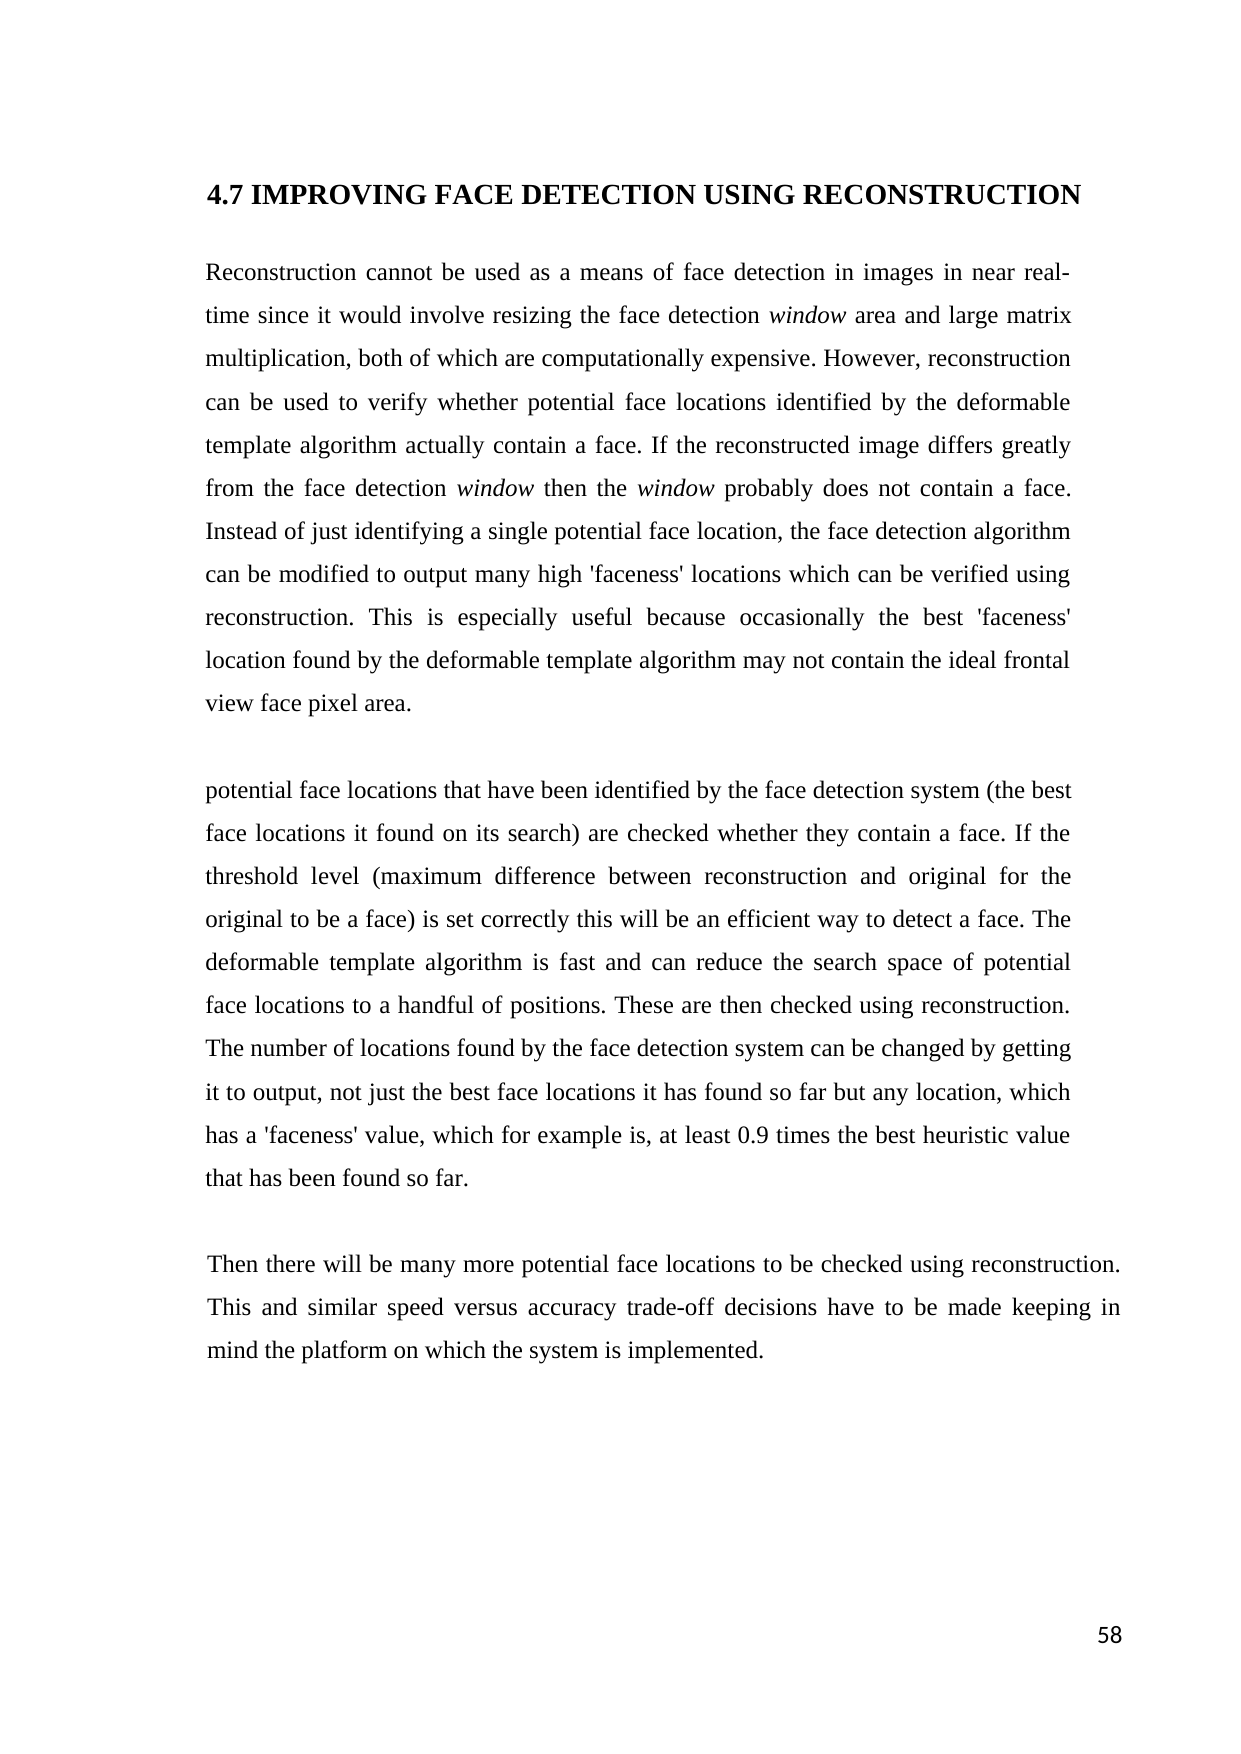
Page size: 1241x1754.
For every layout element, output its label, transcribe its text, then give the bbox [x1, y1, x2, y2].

text 4.7 IMPROVING FACE DETECTION USING RECONSTRUCTION [207, 177, 1122, 211]
text Reconstruction cannot be used as a means of face detection in images in near real-time since it would involve resizing the face detection window area and large matrix multiplication, both of which are computationally expensive. However, reconstruction can be used to verify whether potential face locations identified by the deformable template algorithm actually contain a face. If the reconstructed image differs greatly from the face detection window then the window probably does not contain a face. Instead of just identifying a single potential face location, the face detection algorithm can be modified to output many high 'faceness' locations which can be verified using reconstruction. This is especially useful because occasionally the best 'faceness' location found by the deformable template algorithm may not contain the ideal frontal view face pixel area. [205, 257, 1072, 717]
text potential face locations that have been identified by the face detection system (the best face locations it found on its search) are checked whether they contain a face. If the threshold level (maximum difference between reconstruction and original for the original to be a face) is set correctly this will be an efficient way to detect a face. The deformable template algorithm is fast and can reduce the search space of potential face locations to a handful of positions. These are then checked using reconstruction. The number of locations found by the face detection system can be changed by getting it to output, not just the best face locations it has found so far but any location, which has a 'faceness' value, which for example is, at least 0.9 times the best heuristic value that has been found so far. [205, 775, 1072, 1192]
text Then there will be many more potential face locations to be checked using reconstruction. This and similar speed versus accuracy trade-off decisions have to be made keeping in mind the platform on which the system is implemented. [207, 1249, 1122, 1364]
